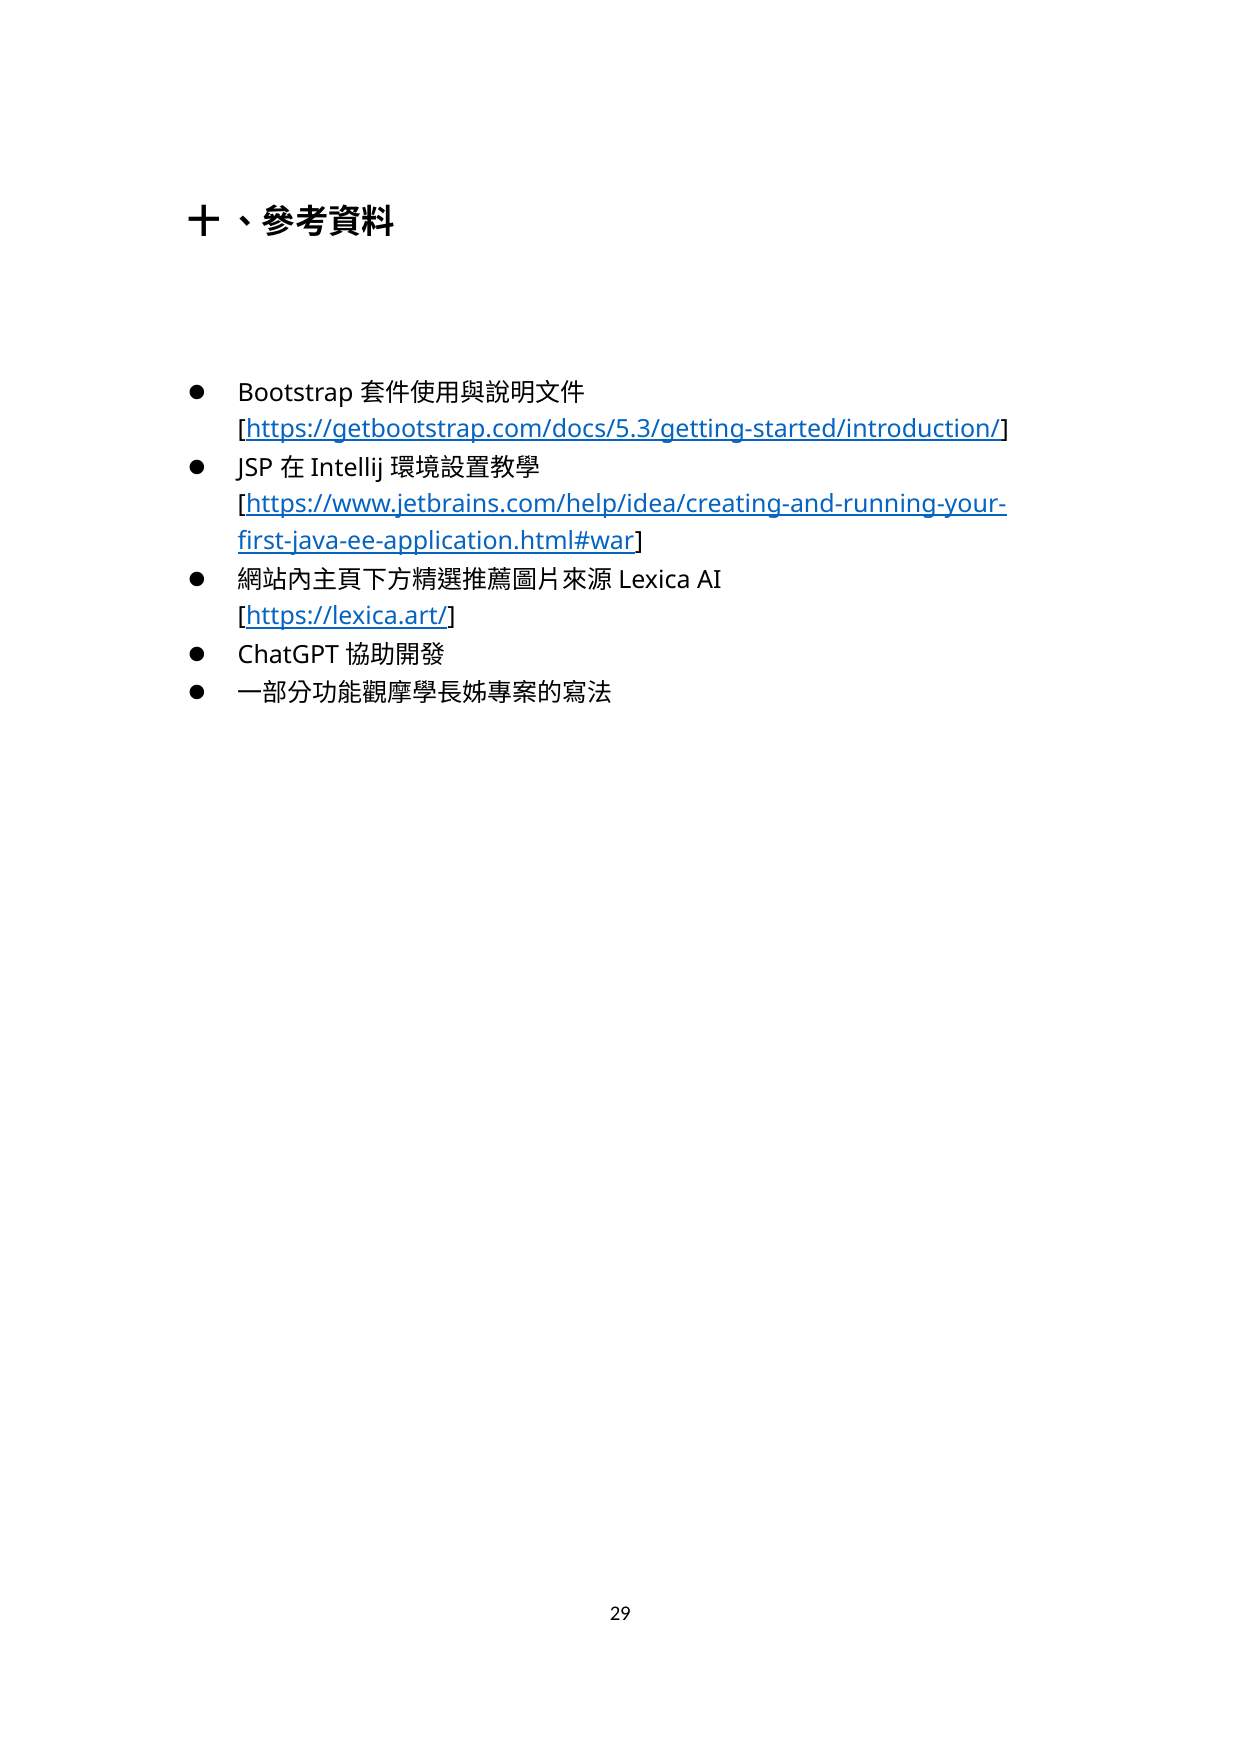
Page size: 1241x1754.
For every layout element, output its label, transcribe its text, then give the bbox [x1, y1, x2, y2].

list JSP 在 Intellij 環境設置教學[https://www.jetbrains.com/help/idea/creating-and-running-your-first-java-ee-application.html#war] [187, 446, 1053, 559]
subtitle 十 、參考資料 [187, 181, 1053, 256]
list 網站內主頁下方精選推薦圖片來源 Lexica AI [187, 559, 1053, 596]
list Bootstrap 套件使用與說明文件 [https://getbootstrap.com/docs/5.3/getting-started/introduction/] [187, 371, 1053, 446]
list ChatGPT 協助開發 [187, 634, 1053, 671]
list 一部分功能觀摩學長姊專案的寫法 [187, 671, 1053, 709]
list [https://lexica.art/] [237, 596, 1053, 634]
